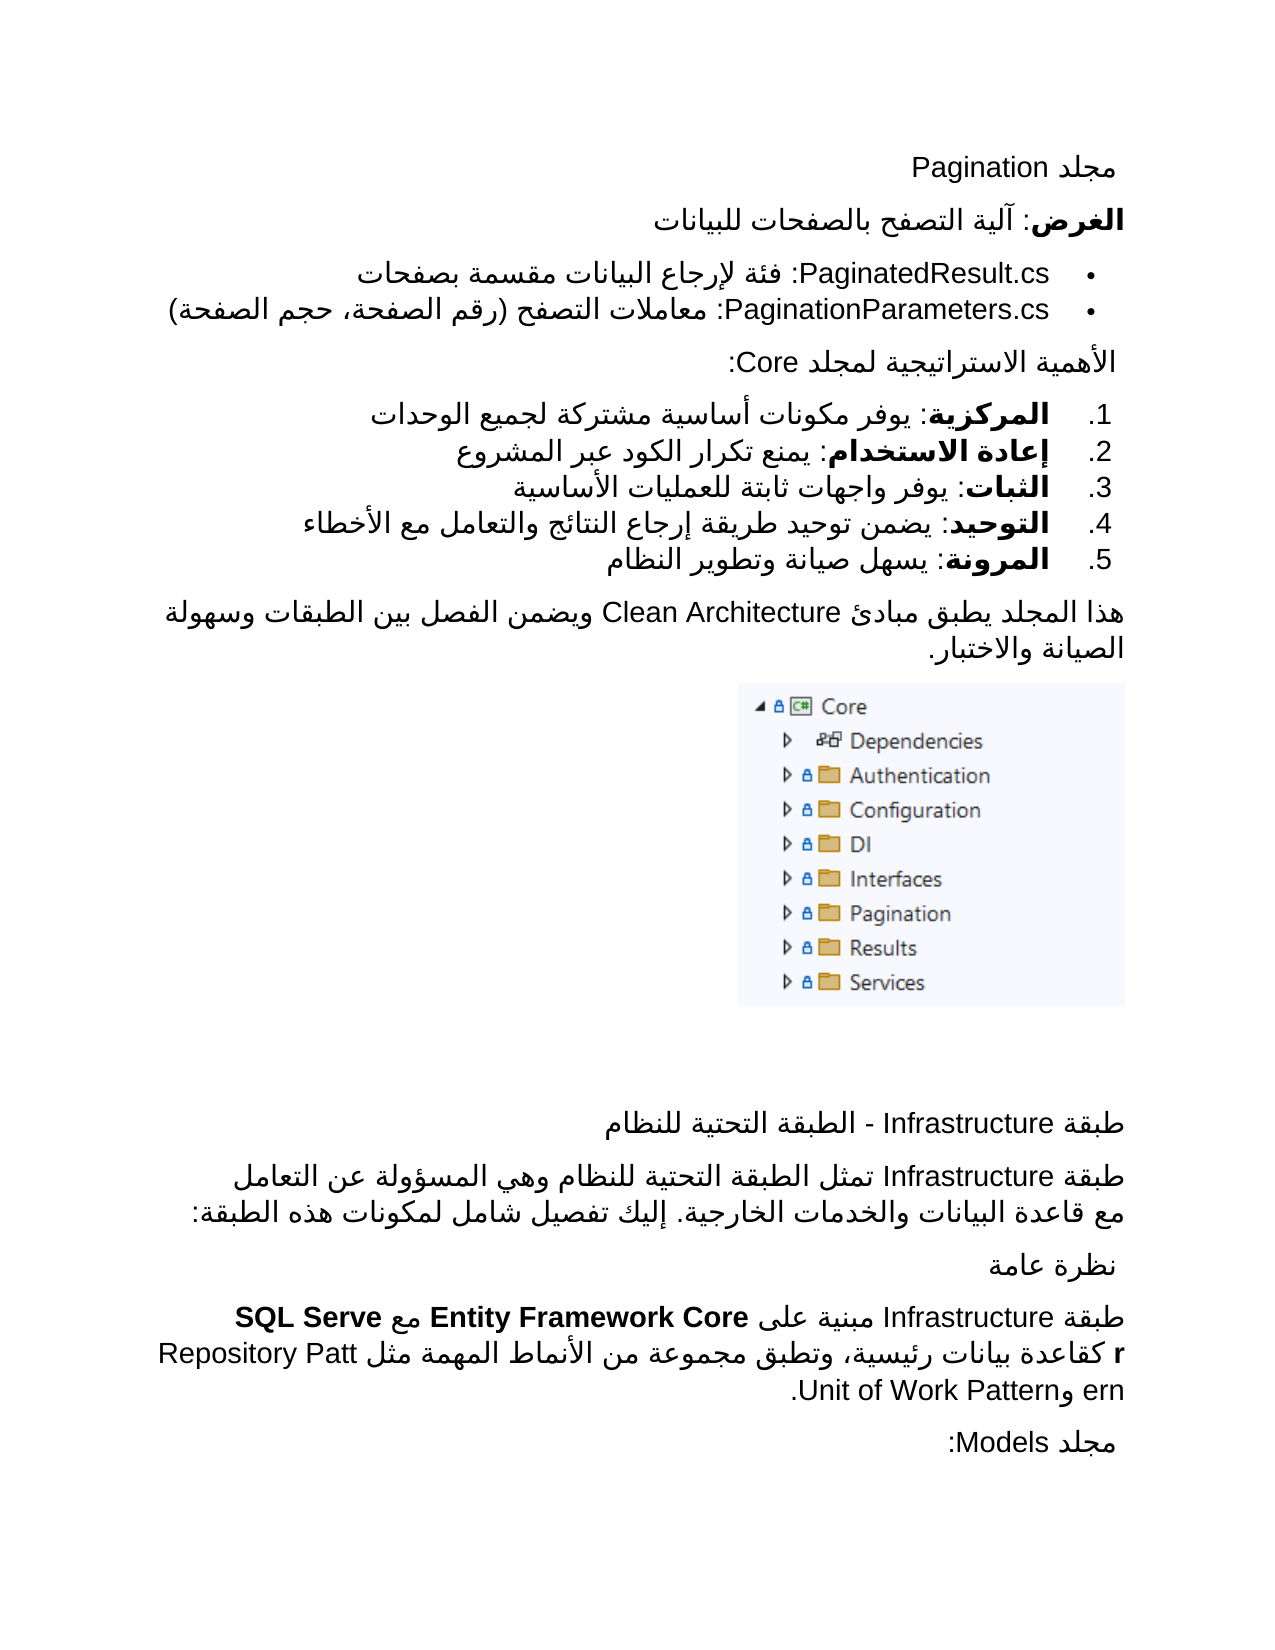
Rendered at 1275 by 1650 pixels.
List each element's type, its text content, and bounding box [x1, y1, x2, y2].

list المرونة: يسهل صيانة وتطوير النظام [150, 542, 1087, 576]
list التوحيد: يضمن توحيد طريقة إرجاع النتائج والتعامل مع الأخطاء [150, 506, 1087, 539]
picture [737, 683, 1125, 1006]
list PaginationParameters.cs: معاملات التصفح (رقم الصفحة، حجم الصفحة) [150, 292, 1087, 325]
text طبقة Infrastructure - الطبقة التحتية للنظام [150, 1106, 1125, 1139]
text الغرض: آلية التصفح بالصفحات للبيانات [150, 203, 1125, 236]
text مجلد Pagination [150, 150, 1125, 183]
text طبقة Infrastructure تمثل الطبقة التحتية للنظام وهي المسؤولة عن التعامل مع قاعدة البيانات والخدمات الخارجية. إليك تفصيل شامل لمكونات هذه الطبقة: [150, 1159, 1125, 1228]
list المركزية: يوفر مكونات أساسية مشتركة لجميع الوحدات [150, 397, 1087, 431]
text هذا المجلد يطبق مبادئ Clean Architecture ويضمن الفصل بين الطبقات وسهولة الصيانة والاختبار. [150, 595, 1125, 664]
list الثبات: يوفر واجهات ثابتة للعمليات الأساسية [150, 470, 1087, 503]
text نظرة عامة [150, 1248, 1125, 1281]
list PaginatedResult.cs: فئة لإرجاع البيانات مقسمة بصفحات [150, 256, 1087, 289]
text طبقة Infrastructure مبنية على Entity Framework Core مع SQL Server كقاعدة بيانات رئيسية، وتطبق مجموعة من الأنماط المهمة مثل Repository Pattern وUnit of Work Pattern. [150, 1300, 1125, 1406]
list إعادة الاستخدام: يمنع تكرار الكود عبر المشروع [150, 433, 1087, 467]
text الأهمية الاستراتيجية لمجلد Core: [150, 344, 1125, 378]
text مجلد Models: [150, 1426, 1125, 1459]
